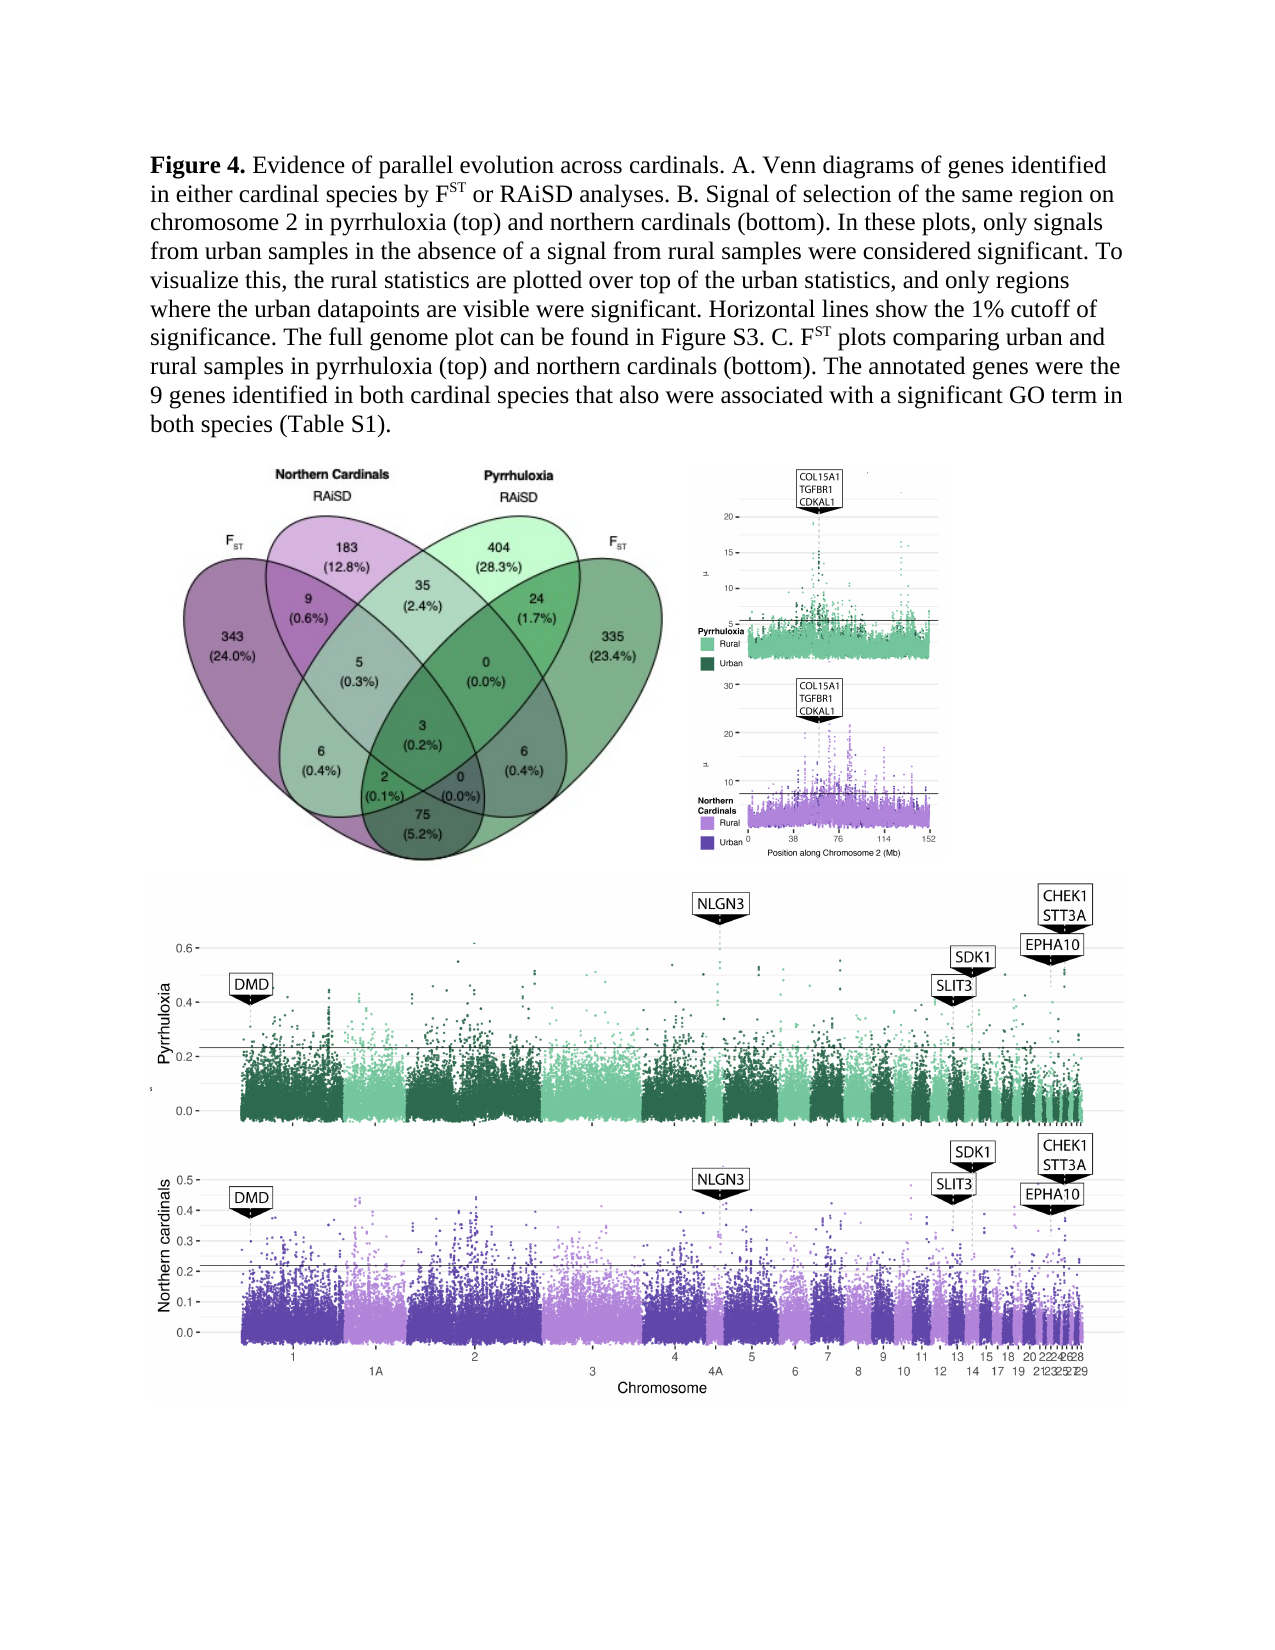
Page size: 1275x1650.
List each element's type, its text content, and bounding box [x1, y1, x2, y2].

text Figure 4. Evidence of parallel evolution across cardinals. A. Venn diagrams of genes identified in either cardinal species by FST or RAiSD analyses. B. Signal of selection of the same region on chromosome 2 in pyrrhuloxia (top) and northern cardinals (bottom). In these plots, only signals from urban samples in the absence of a signal from rural samples were considered significant. To visualize this, the rural statistics are plotted over top of the urban statistics, and only regions where the urban datapoints are visible were significant. Horizontal lines show the 1% cutoff of significance. The full genome plot can be found in Figure S3. C. FST plots comparing urban and rural samples in pyrrhuloxia (top) and northern cardinals (bottom). The annotated genes were the 9 genes identified in both cardinal species that also were associated with a significant GO term in both species (Table S1). [150, 150, 1125, 437]
picture [692, 466, 946, 859]
picture [150, 457, 1125, 1403]
